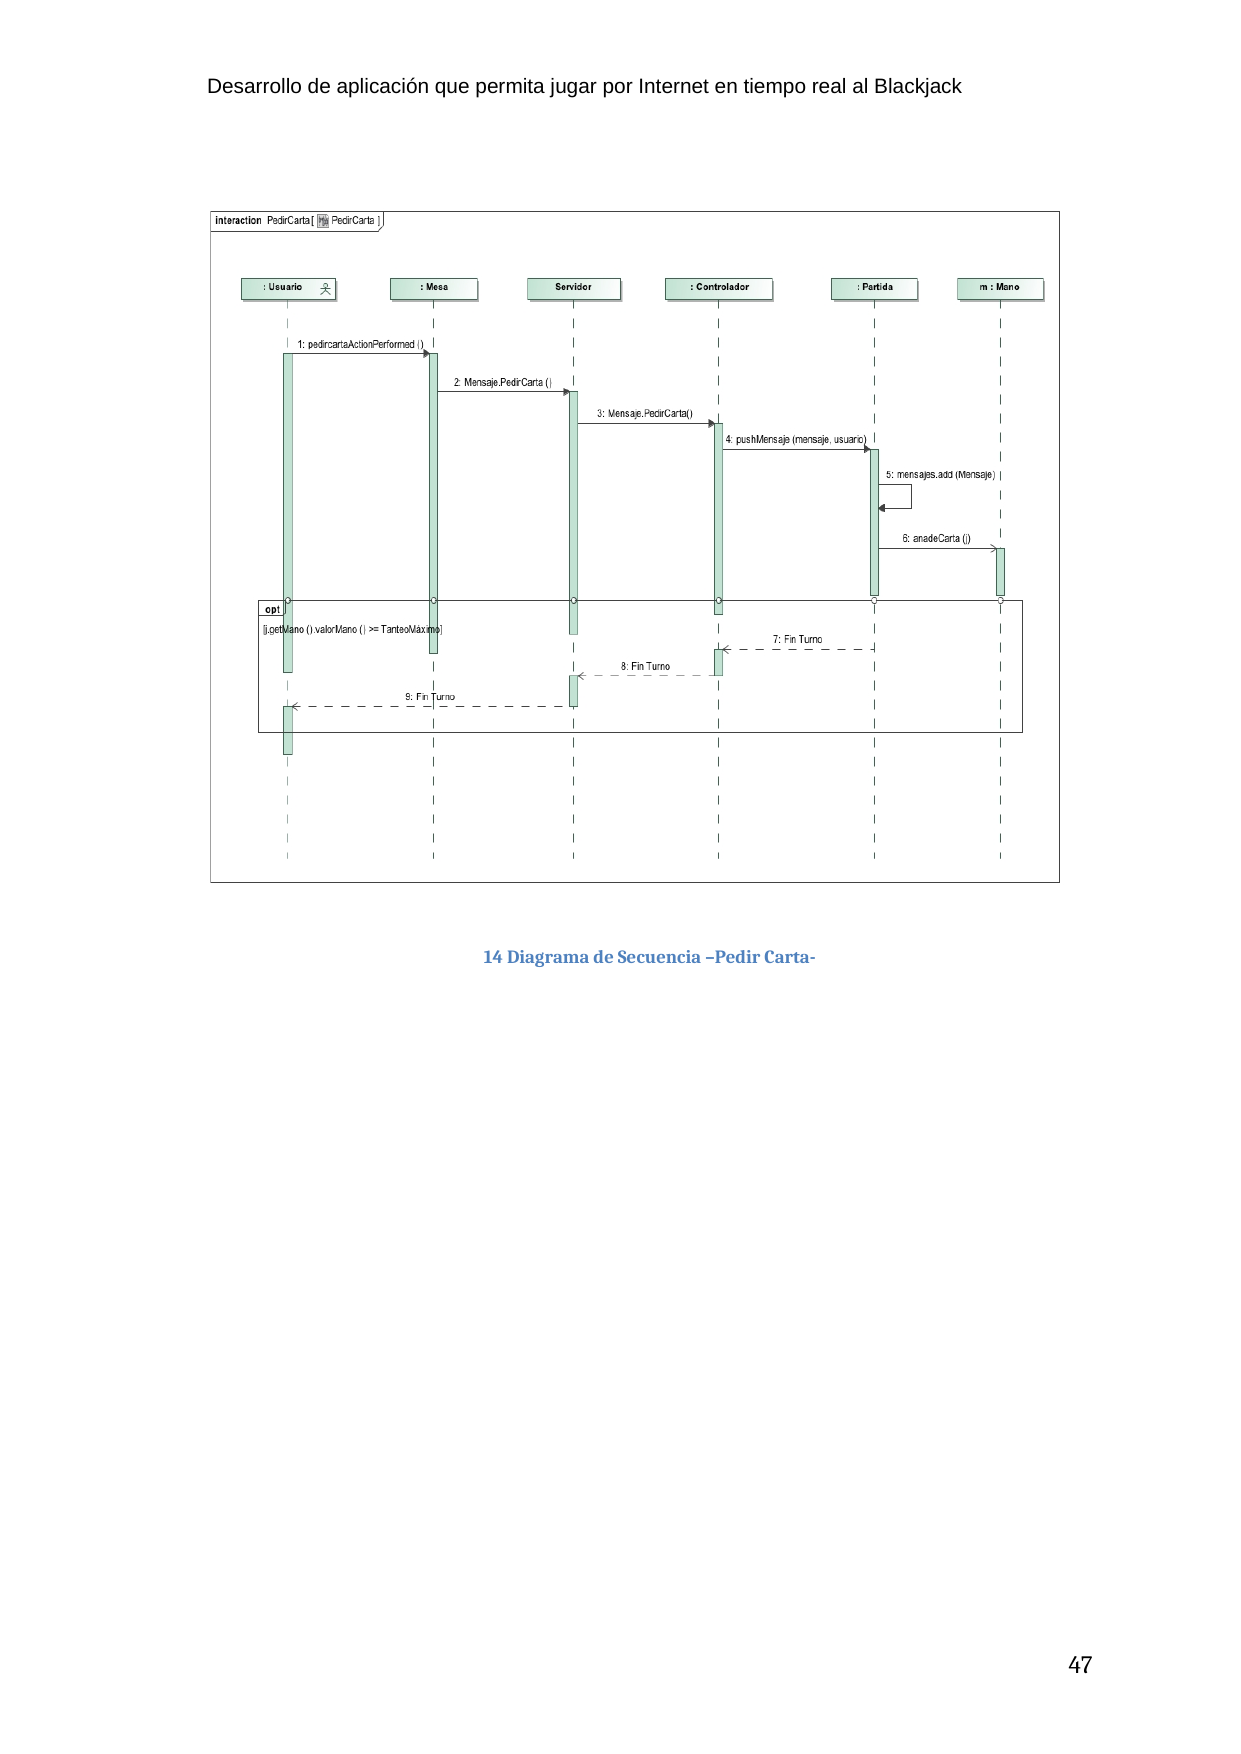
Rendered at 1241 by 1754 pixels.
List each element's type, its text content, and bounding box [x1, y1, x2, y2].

picture [206, 206, 1071, 920]
text 14 Diagrama de Secuencia –Pedir Carta- [207, 946, 1092, 968]
